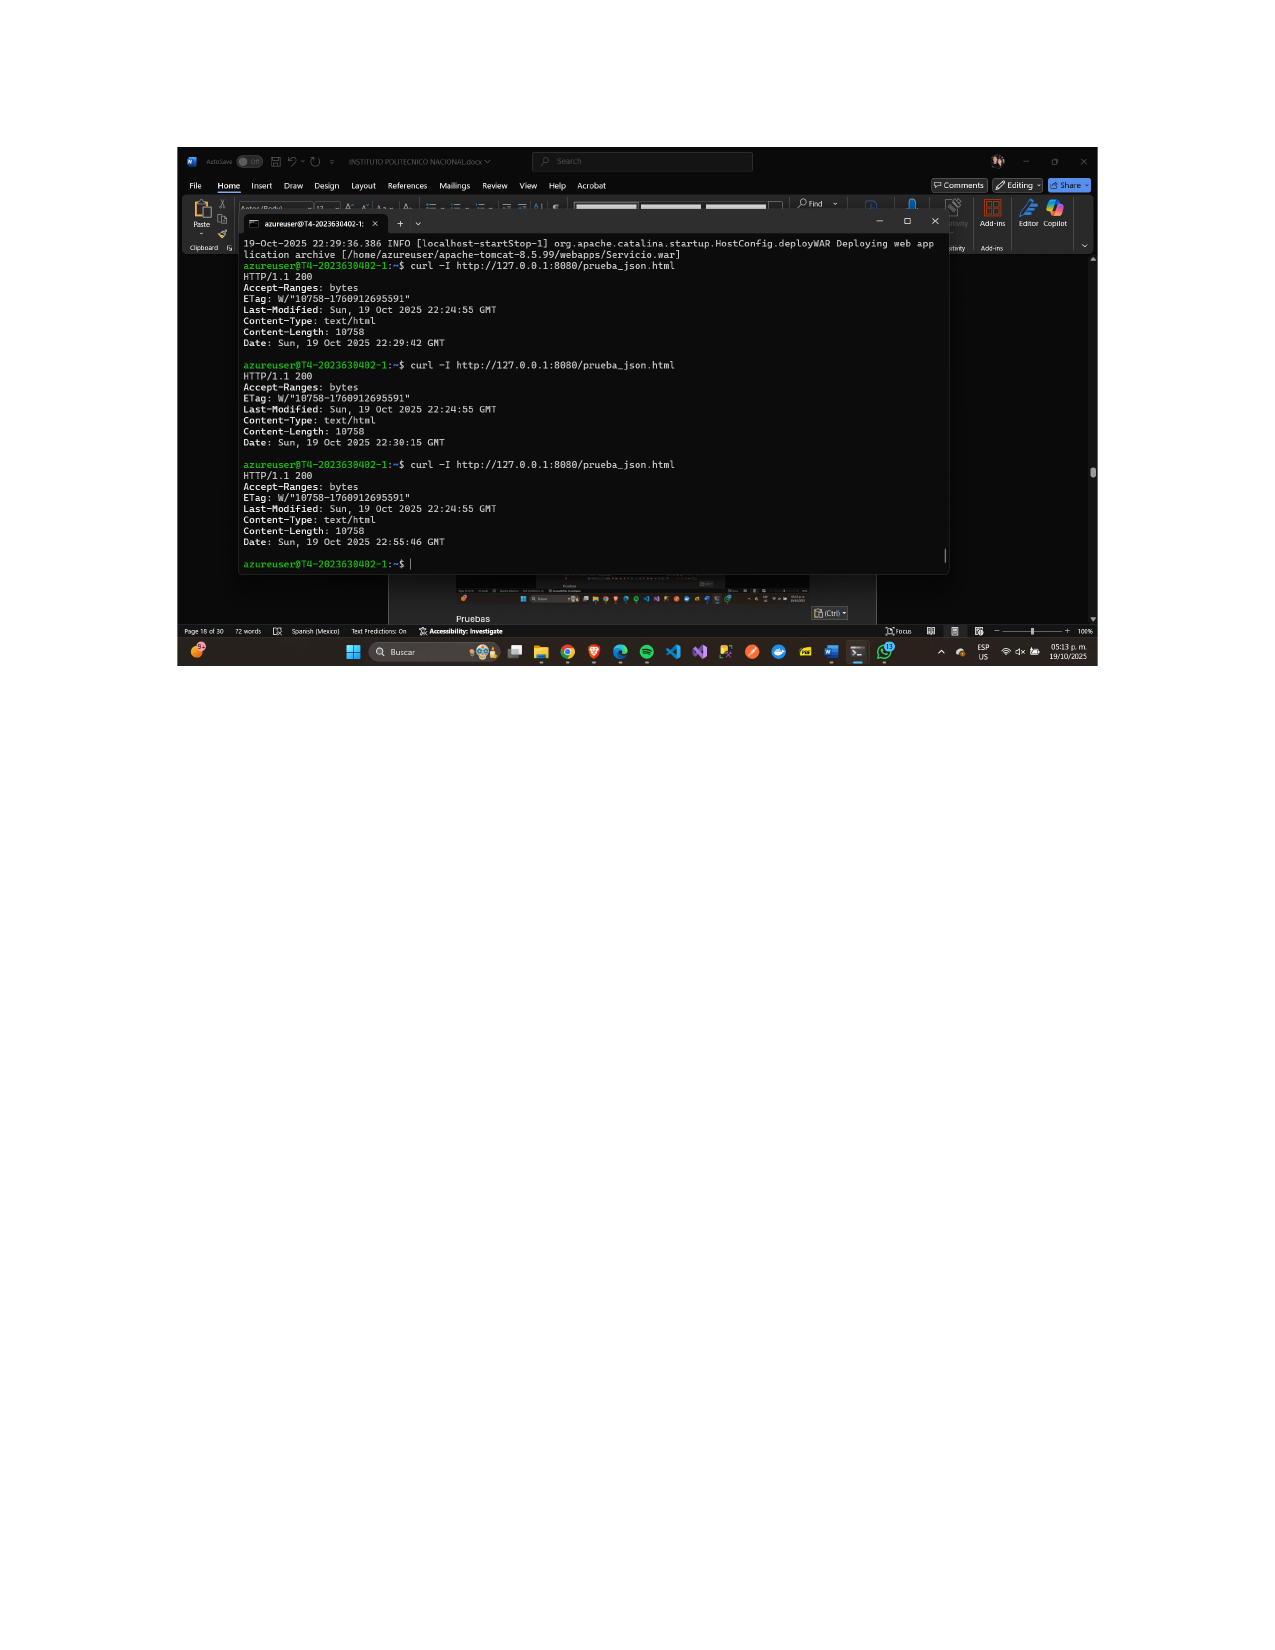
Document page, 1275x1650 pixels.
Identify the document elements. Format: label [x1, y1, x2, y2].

picture [177, 147, 1098, 666]
